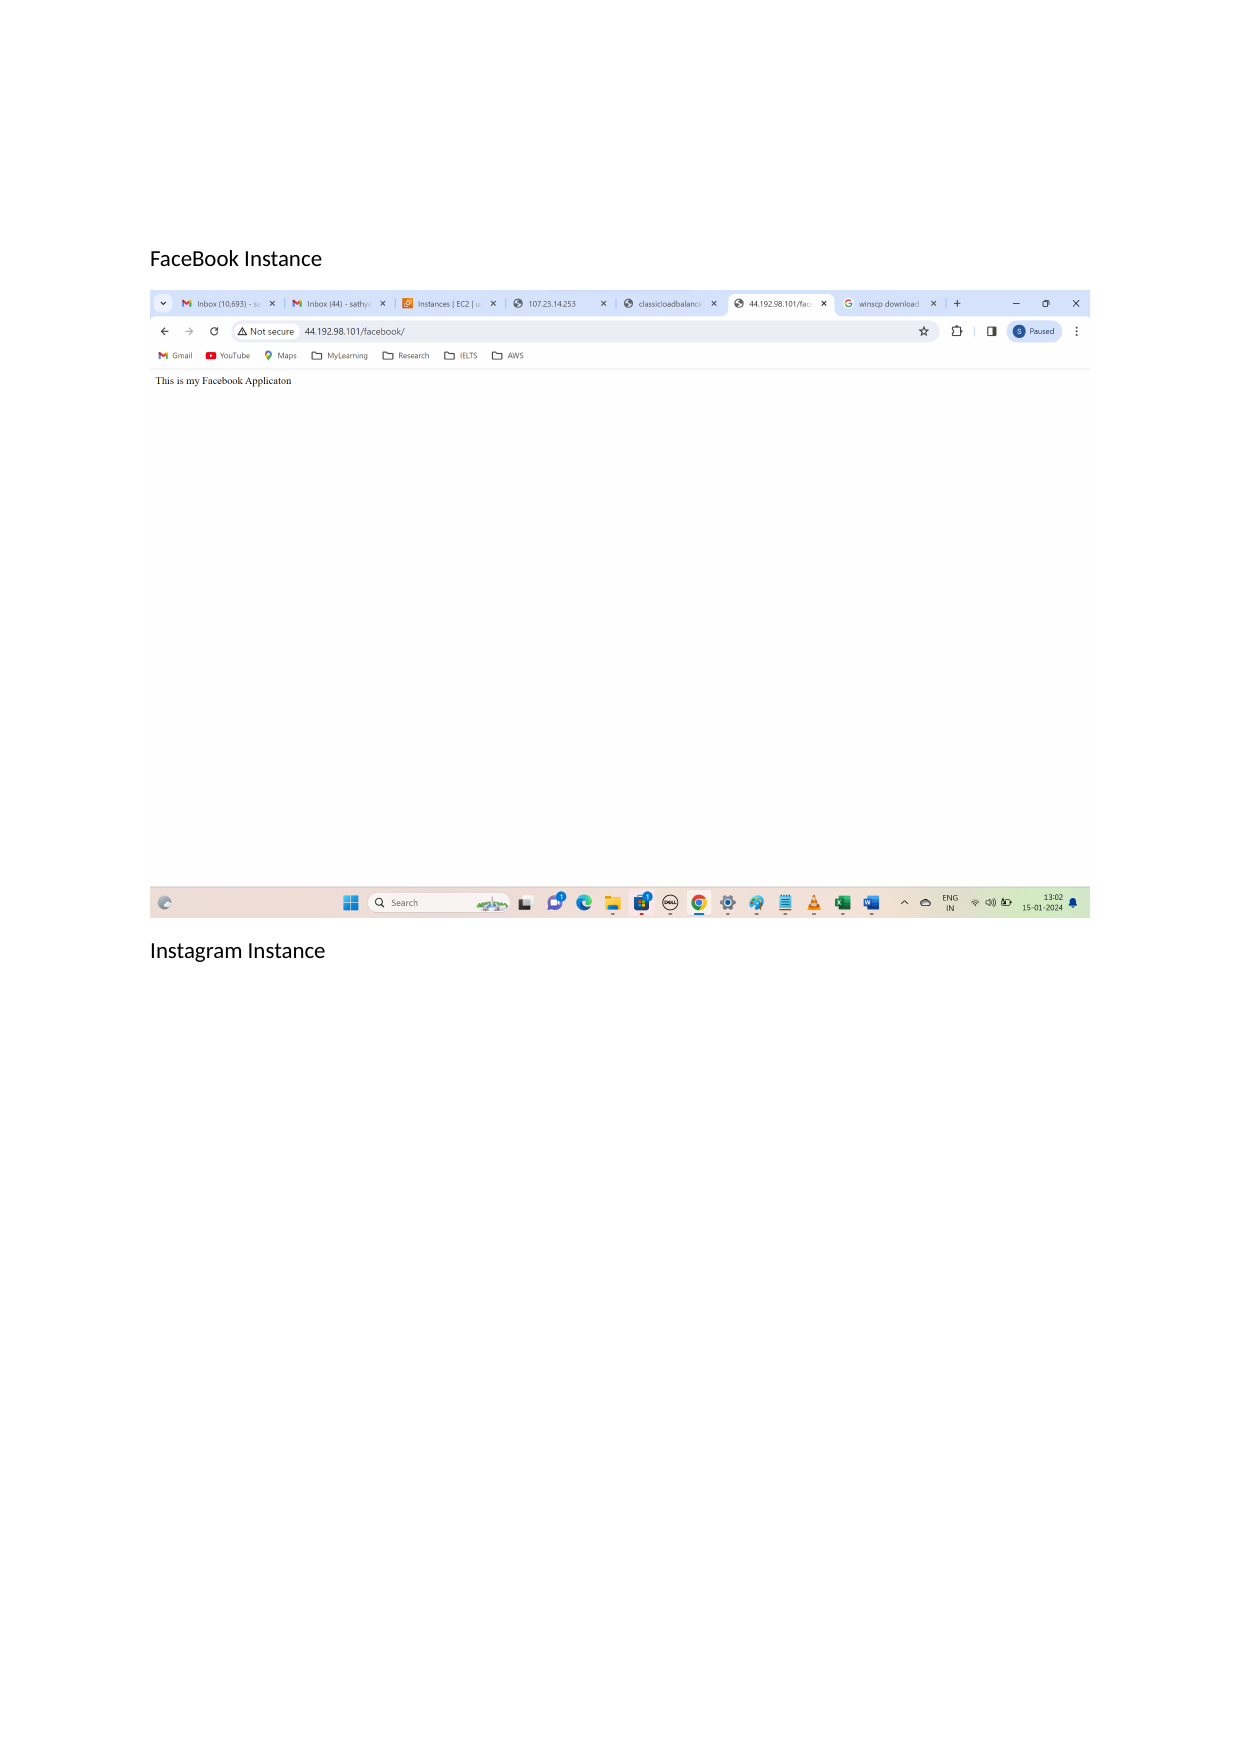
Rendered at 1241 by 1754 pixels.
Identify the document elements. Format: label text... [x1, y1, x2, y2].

picture [150, 290, 1091, 918]
text FaceBook Instance [150, 244, 1090, 272]
text Instagram Instance [150, 936, 1090, 964]
